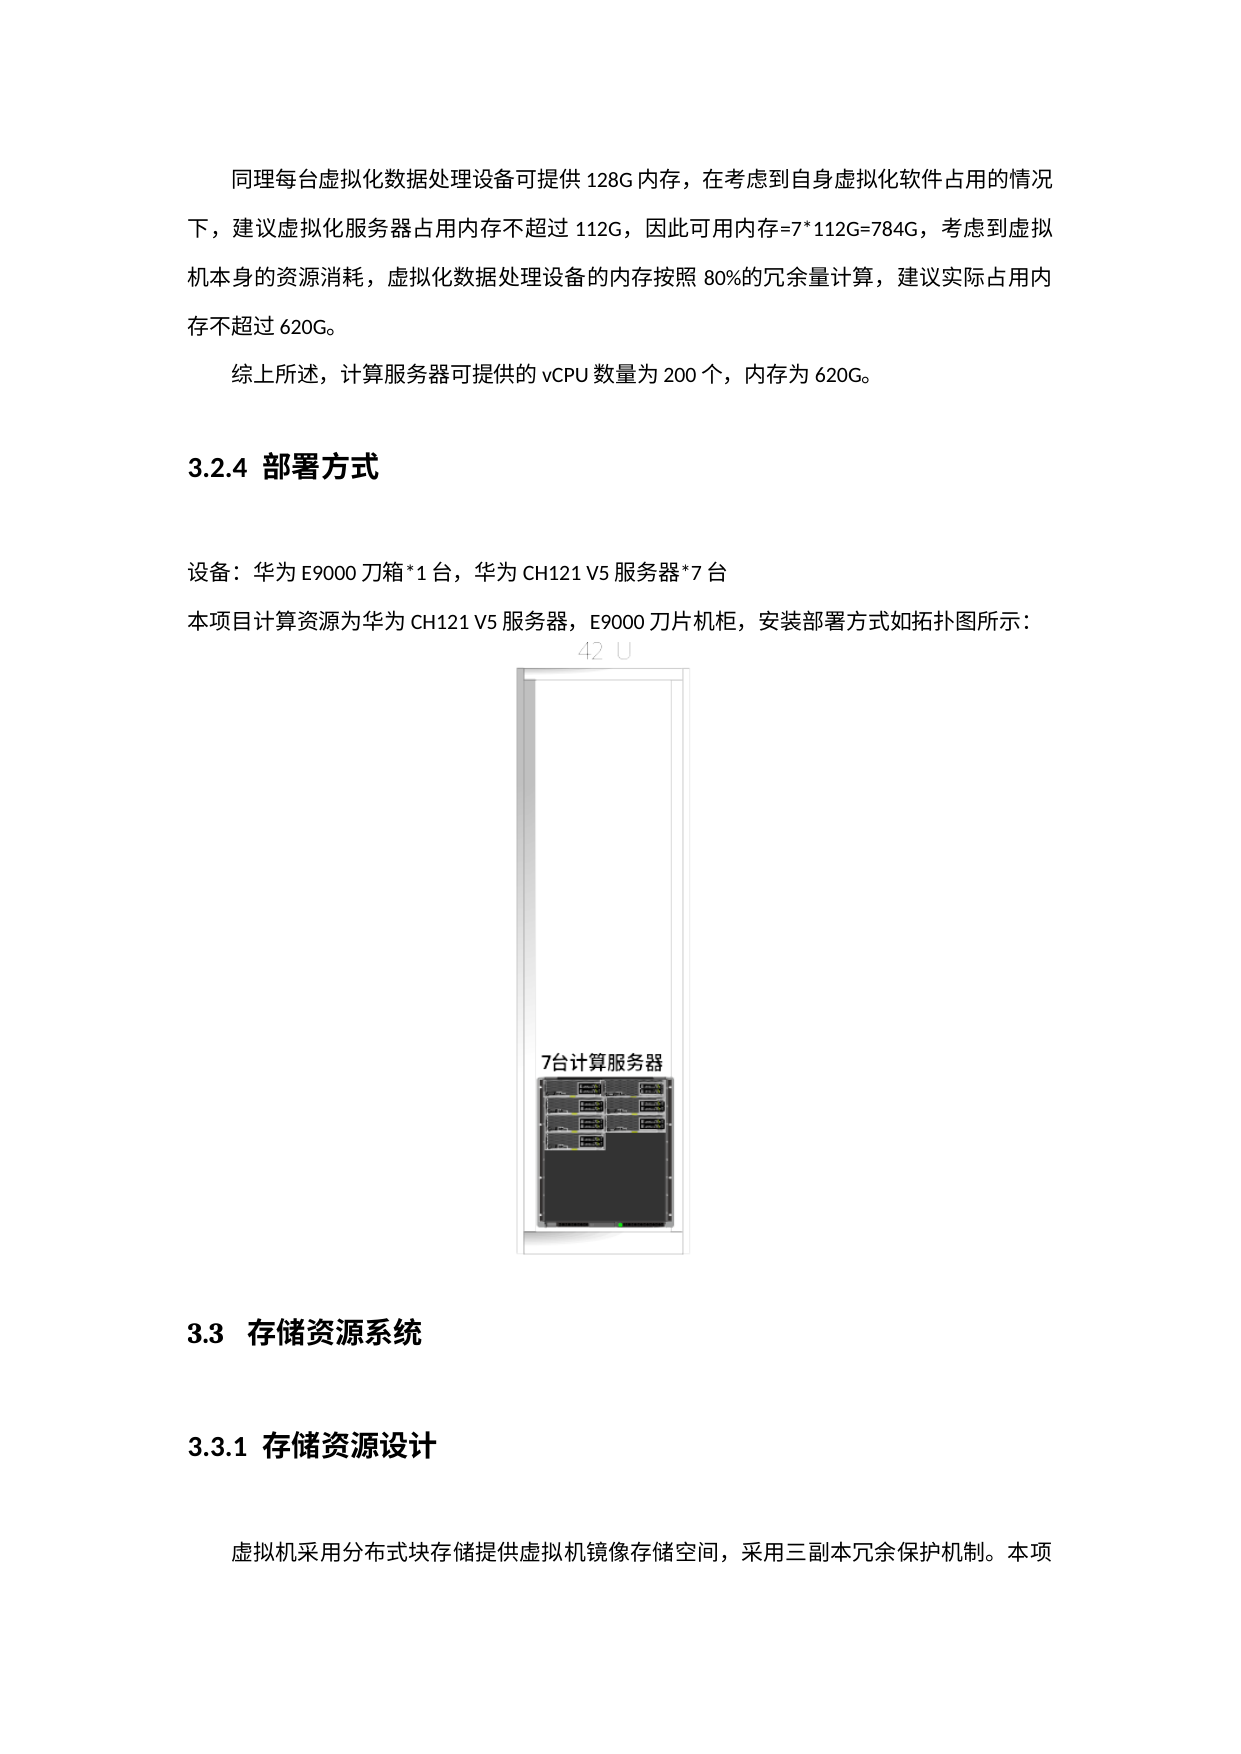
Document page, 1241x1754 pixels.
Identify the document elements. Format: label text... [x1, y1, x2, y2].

subtitle 存储资源系统 [187, 1298, 1053, 1363]
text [187, 1534, 1053, 1567]
text 设备：华为E9000刀箱*1台，华为CH121 V5服务器*7台 [187, 555, 1053, 587]
text 本项目计算资源为华为CH121 V5服务器，E9000刀片机柜，安装部署方式如拓扑图所示： [187, 603, 1053, 636]
subtitle 部署方式 [187, 432, 1053, 497]
text 综上所述，计算服务器可提供的vCPU数量为200个，内存为620G。 [187, 357, 1053, 389]
text 同理每台虚拟化数据处理设备可提供128G内存，在考虑到自身虚拟化软件占用的情况下，建议虚拟化服务器占用内存不超过112G，因此可用内存=7*112G=784G，考虑到虚拟机本身的资源消耗，虚拟化数据处理设备的内存按照80%的冗余量计算，建议实际占用内存不超过620G。 [187, 162, 1053, 341]
subtitle 存储资源设计 [187, 1411, 1053, 1476]
